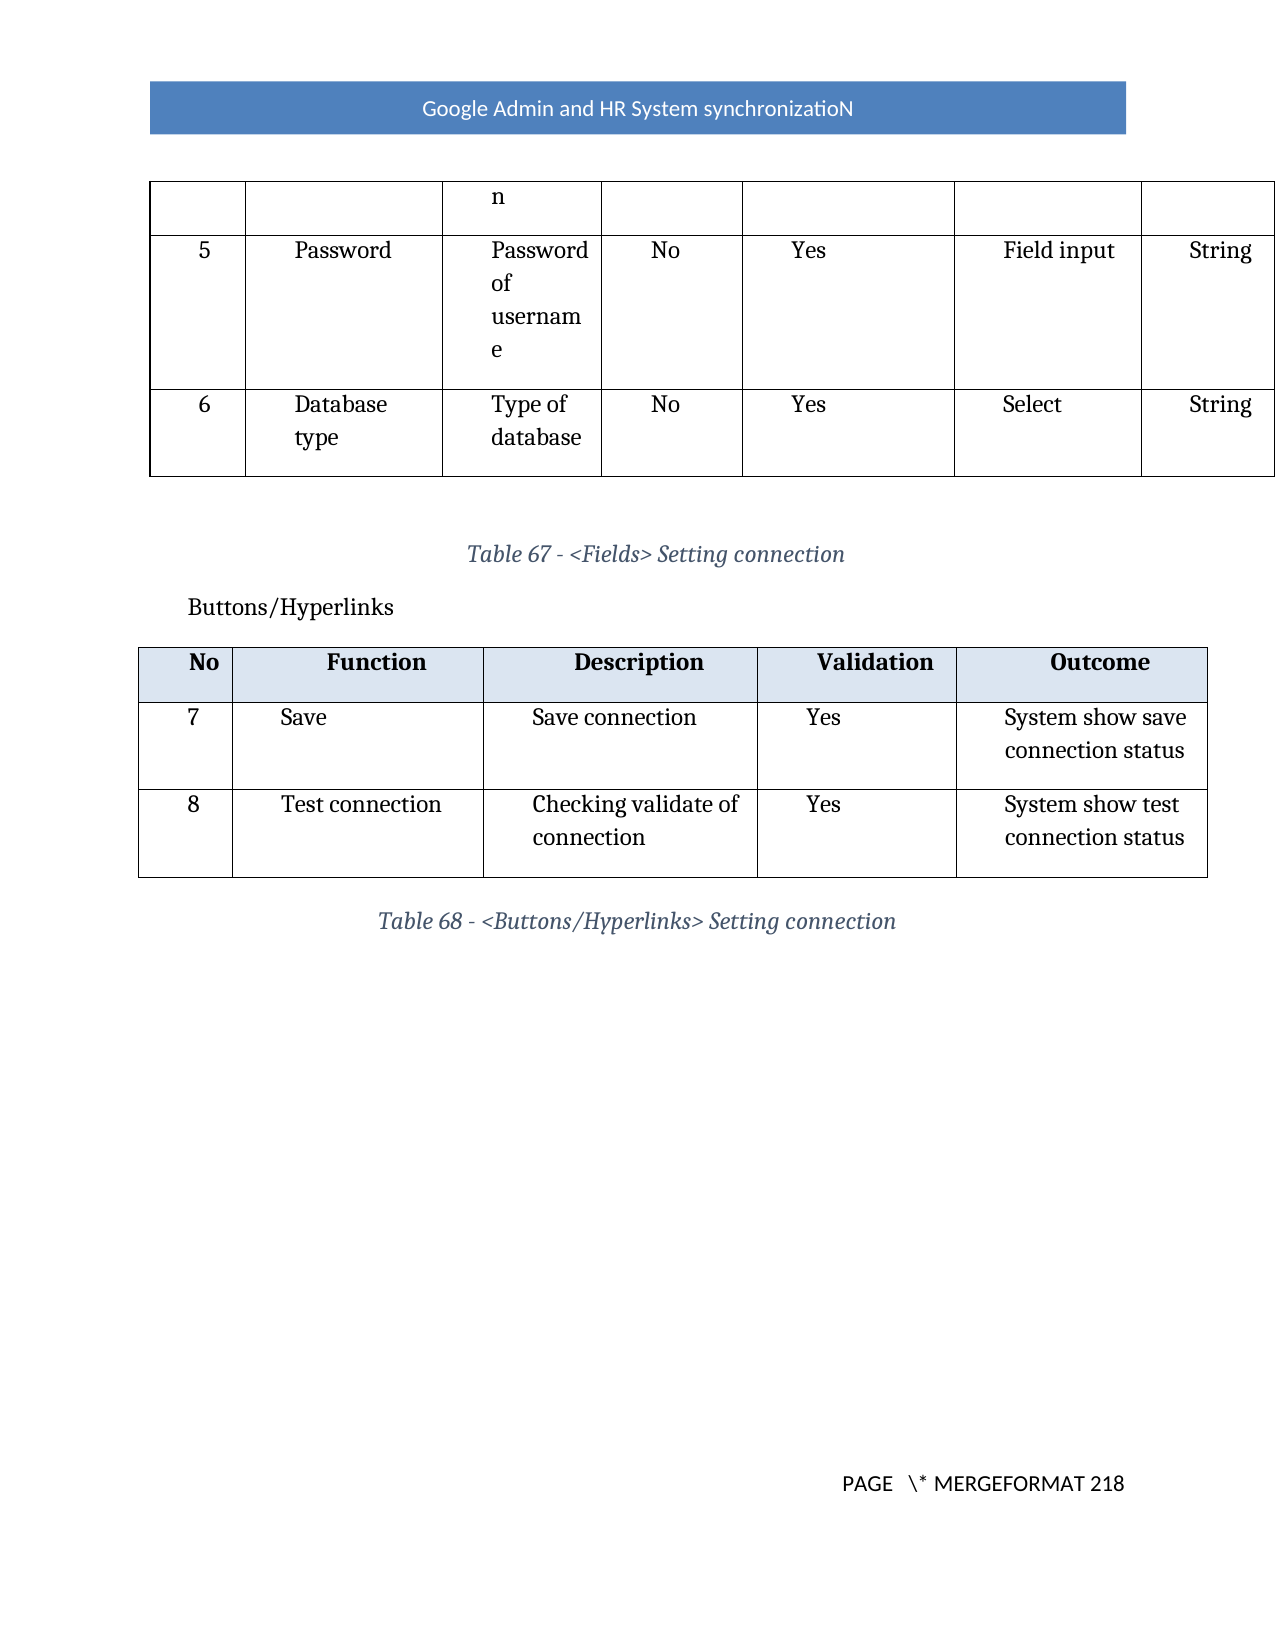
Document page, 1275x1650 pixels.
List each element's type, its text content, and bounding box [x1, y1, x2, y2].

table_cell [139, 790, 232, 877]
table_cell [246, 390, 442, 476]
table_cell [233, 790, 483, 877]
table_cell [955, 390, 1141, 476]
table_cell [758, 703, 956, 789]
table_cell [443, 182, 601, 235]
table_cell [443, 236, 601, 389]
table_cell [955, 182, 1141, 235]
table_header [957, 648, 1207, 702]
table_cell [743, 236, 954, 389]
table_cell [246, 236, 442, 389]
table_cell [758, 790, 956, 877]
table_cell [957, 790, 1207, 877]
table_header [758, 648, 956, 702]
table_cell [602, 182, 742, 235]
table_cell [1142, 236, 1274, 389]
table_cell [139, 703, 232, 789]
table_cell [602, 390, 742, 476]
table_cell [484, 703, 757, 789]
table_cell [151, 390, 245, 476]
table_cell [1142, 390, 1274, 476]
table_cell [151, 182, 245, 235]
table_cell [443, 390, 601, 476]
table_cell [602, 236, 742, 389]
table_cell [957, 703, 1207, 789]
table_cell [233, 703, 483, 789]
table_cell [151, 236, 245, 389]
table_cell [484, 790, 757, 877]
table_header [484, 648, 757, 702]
text Table 68 - <Buttons/Hyperlinks> Setting connection [150, 907, 1125, 936]
text Table 67 - <Fields> Setting connection [187, 539, 1125, 568]
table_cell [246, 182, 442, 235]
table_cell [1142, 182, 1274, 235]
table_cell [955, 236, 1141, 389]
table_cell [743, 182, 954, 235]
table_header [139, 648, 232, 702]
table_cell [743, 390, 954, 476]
text Buttons/Hyperlinks [187, 593, 1125, 622]
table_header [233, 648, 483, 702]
